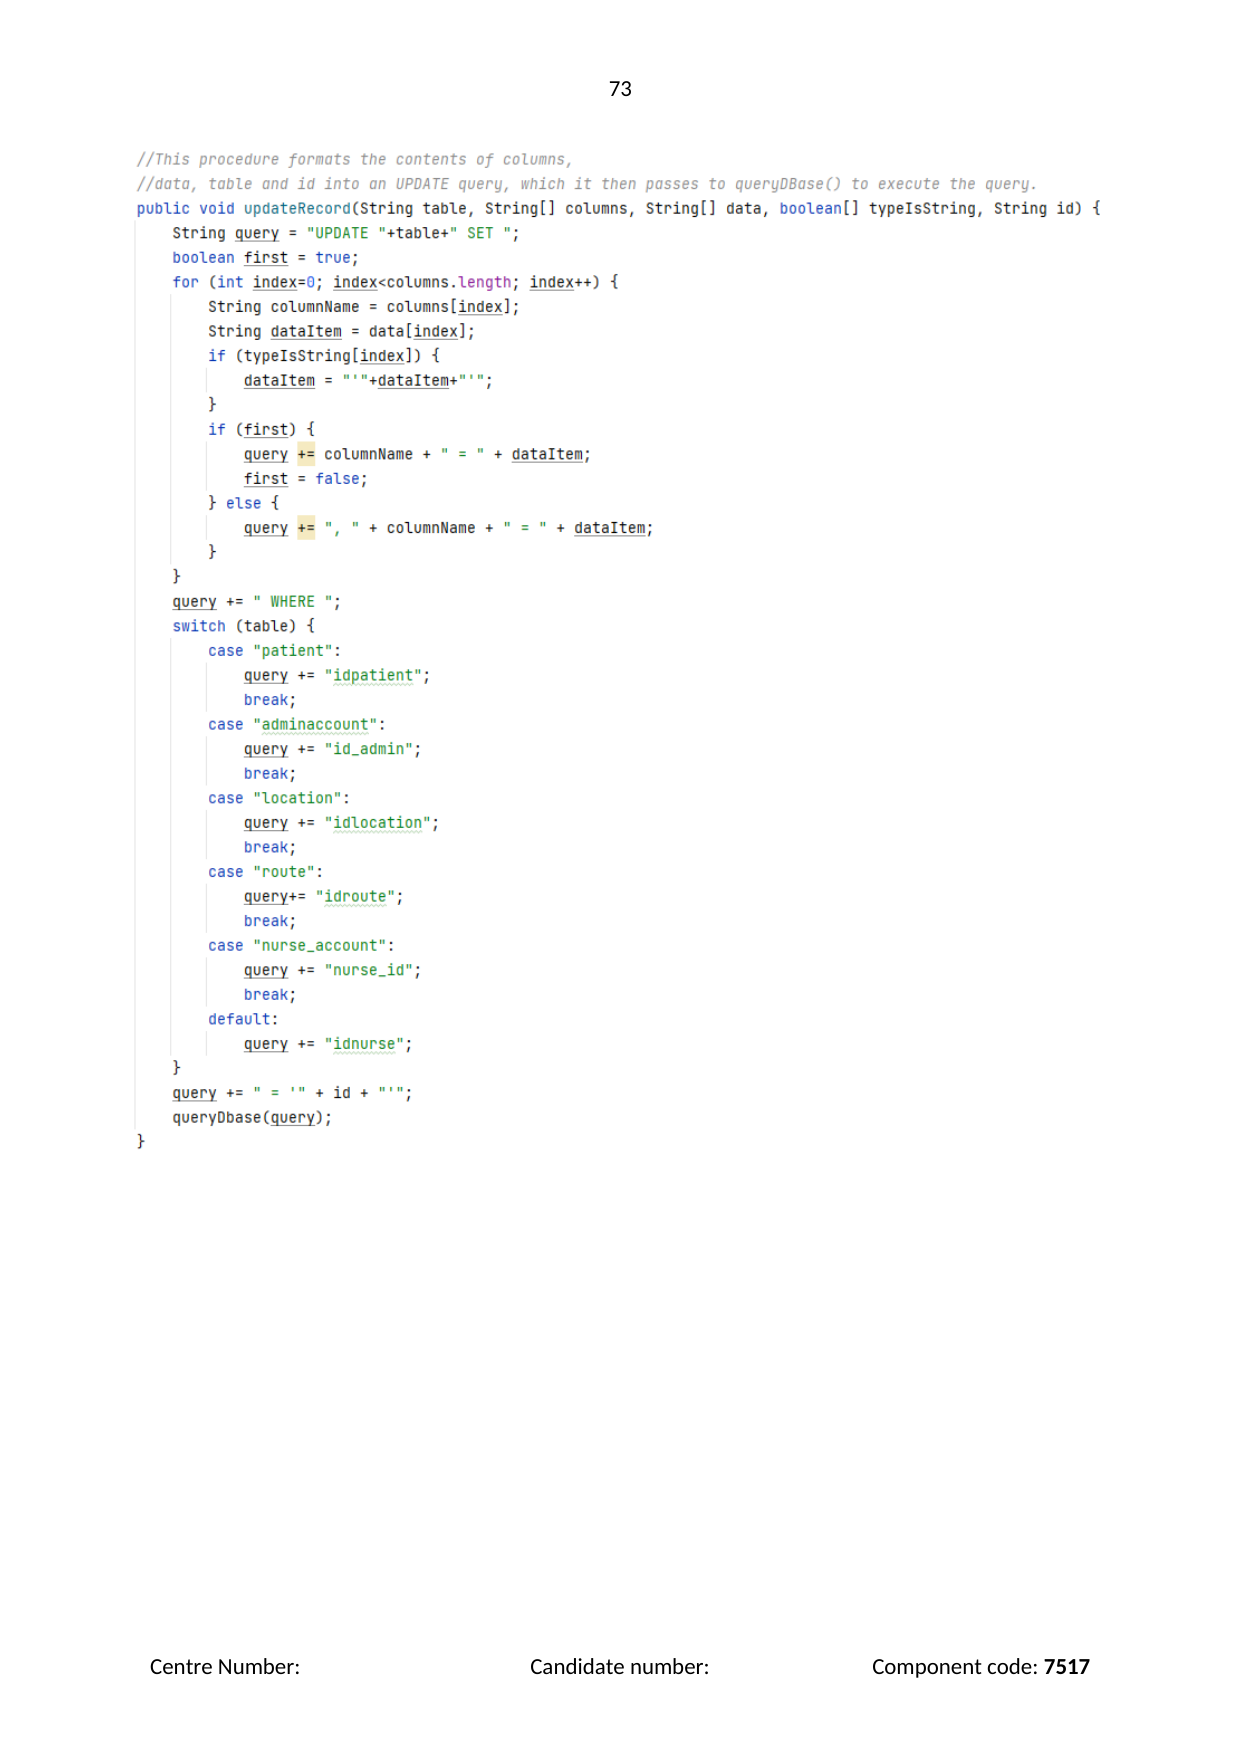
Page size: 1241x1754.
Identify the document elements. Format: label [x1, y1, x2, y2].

picture [130, 150, 1110, 1154]
